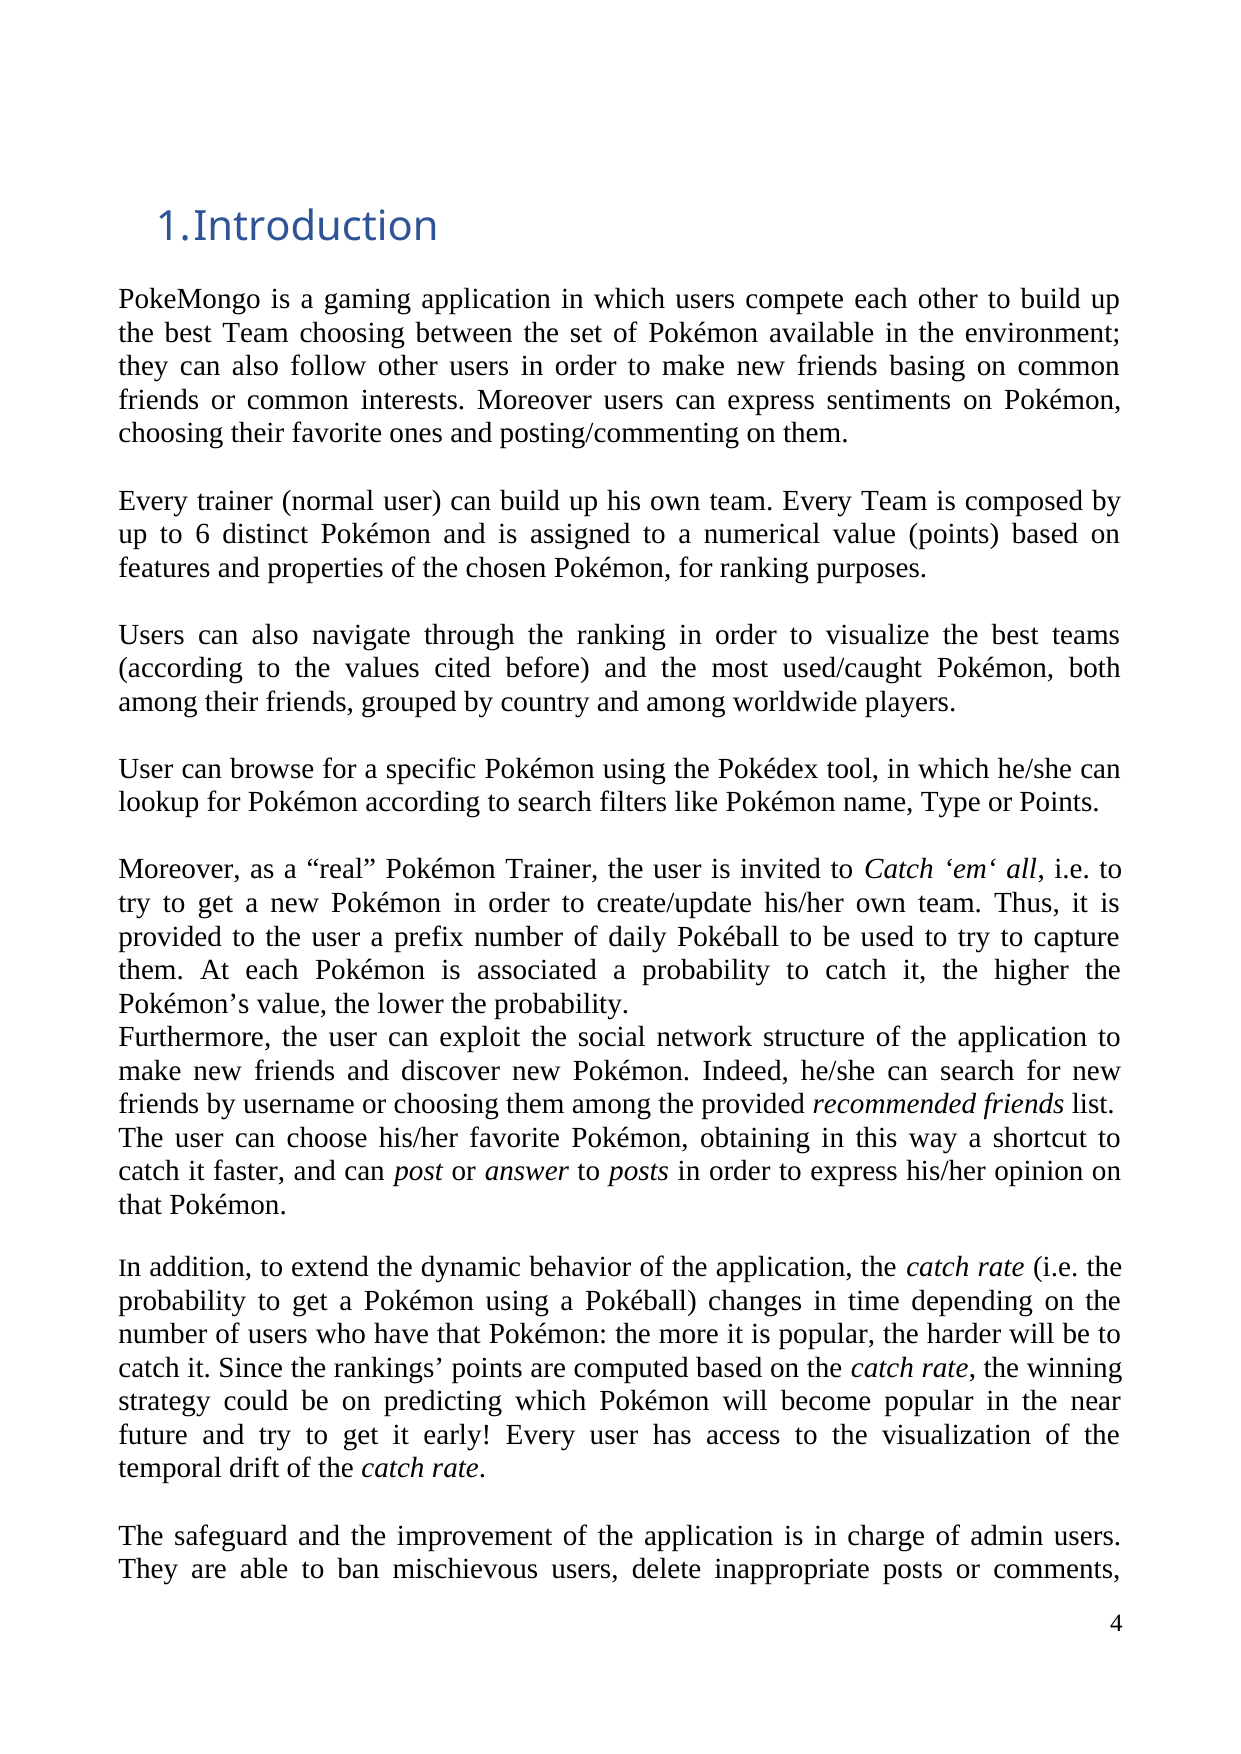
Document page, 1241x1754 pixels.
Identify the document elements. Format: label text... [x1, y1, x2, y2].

text Furthermore, the user can exploit the social network structure of the application to make new friends and discover new Pokémon. Indeed, he/she can search for new friends by username or choosing them among the provided recommended friends list. [118, 1019, 1122, 1120]
text User can browse for a specific Pokémon using the Pokédex tool, in which he/she can lookup for Pokémon according to search filters like Pokémon name, Type or Points. [118, 751, 1122, 818]
text PokeMongo is a gaming application in which users compete each other to build up the best Team choosing between the set of Pokémon available in the environment; they can also follow other users in order to make new friends basing on common friends or common interests. Moreover users can express sentiments on Pokémon, choosing their favorite ones and posting/commenting on them. [118, 281, 1122, 449]
text Every trainer (normal user) can build up his own team. Every Team is composed by up to 6 distinct Pokémon and is assigned to a numerical value (points) based on features and properties of the chosen Pokémon, for ranking purposes. [118, 483, 1122, 583]
text In addition, to extend the dynamic behavior of the application, the catch rate (i.e. the probability to get a Pokémon using a Pokéball) changes in time depending on the number of users who have that Pokémon: the more it is popular, the harder will be to catch it. Since the rankings’ points are computed based on the catch rate, the winning strategy could be on predicting which Pokémon will become popular in the near future and try to get it early! Every user has access to the visualization of the temporal drift of the catch rate. [118, 1249, 1122, 1484]
text The user can choose his/her favorite Pokémon, obtaining in this way a shortcut to catch it faster, and can post or answer to posts in order to express his/her opinion on that Pokémon. [118, 1120, 1122, 1221]
text Users can also navigate through the ranking in order to visualize the best teams (according to the values cited before) and the most used/caught Pokémon, both among their friends, grouped by country and among worldwide players. [118, 617, 1122, 717]
text Moreover, as a “real” Pokémon Trainer, the user is invited to Catch ‘em‘ all, i.e. to try to get a new Pokémon in order to create/update his/her own team. Thus, it is provided to the user a prefix number of daily Pokéball to be used to try to capture them. At each Pokémon is associated a probability to catch it, the higher the Pokémon’s value, the lower the probability. [118, 852, 1122, 1019]
subtitle Introduction [156, 196, 1122, 253]
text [118, 1518, 1122, 1585]
